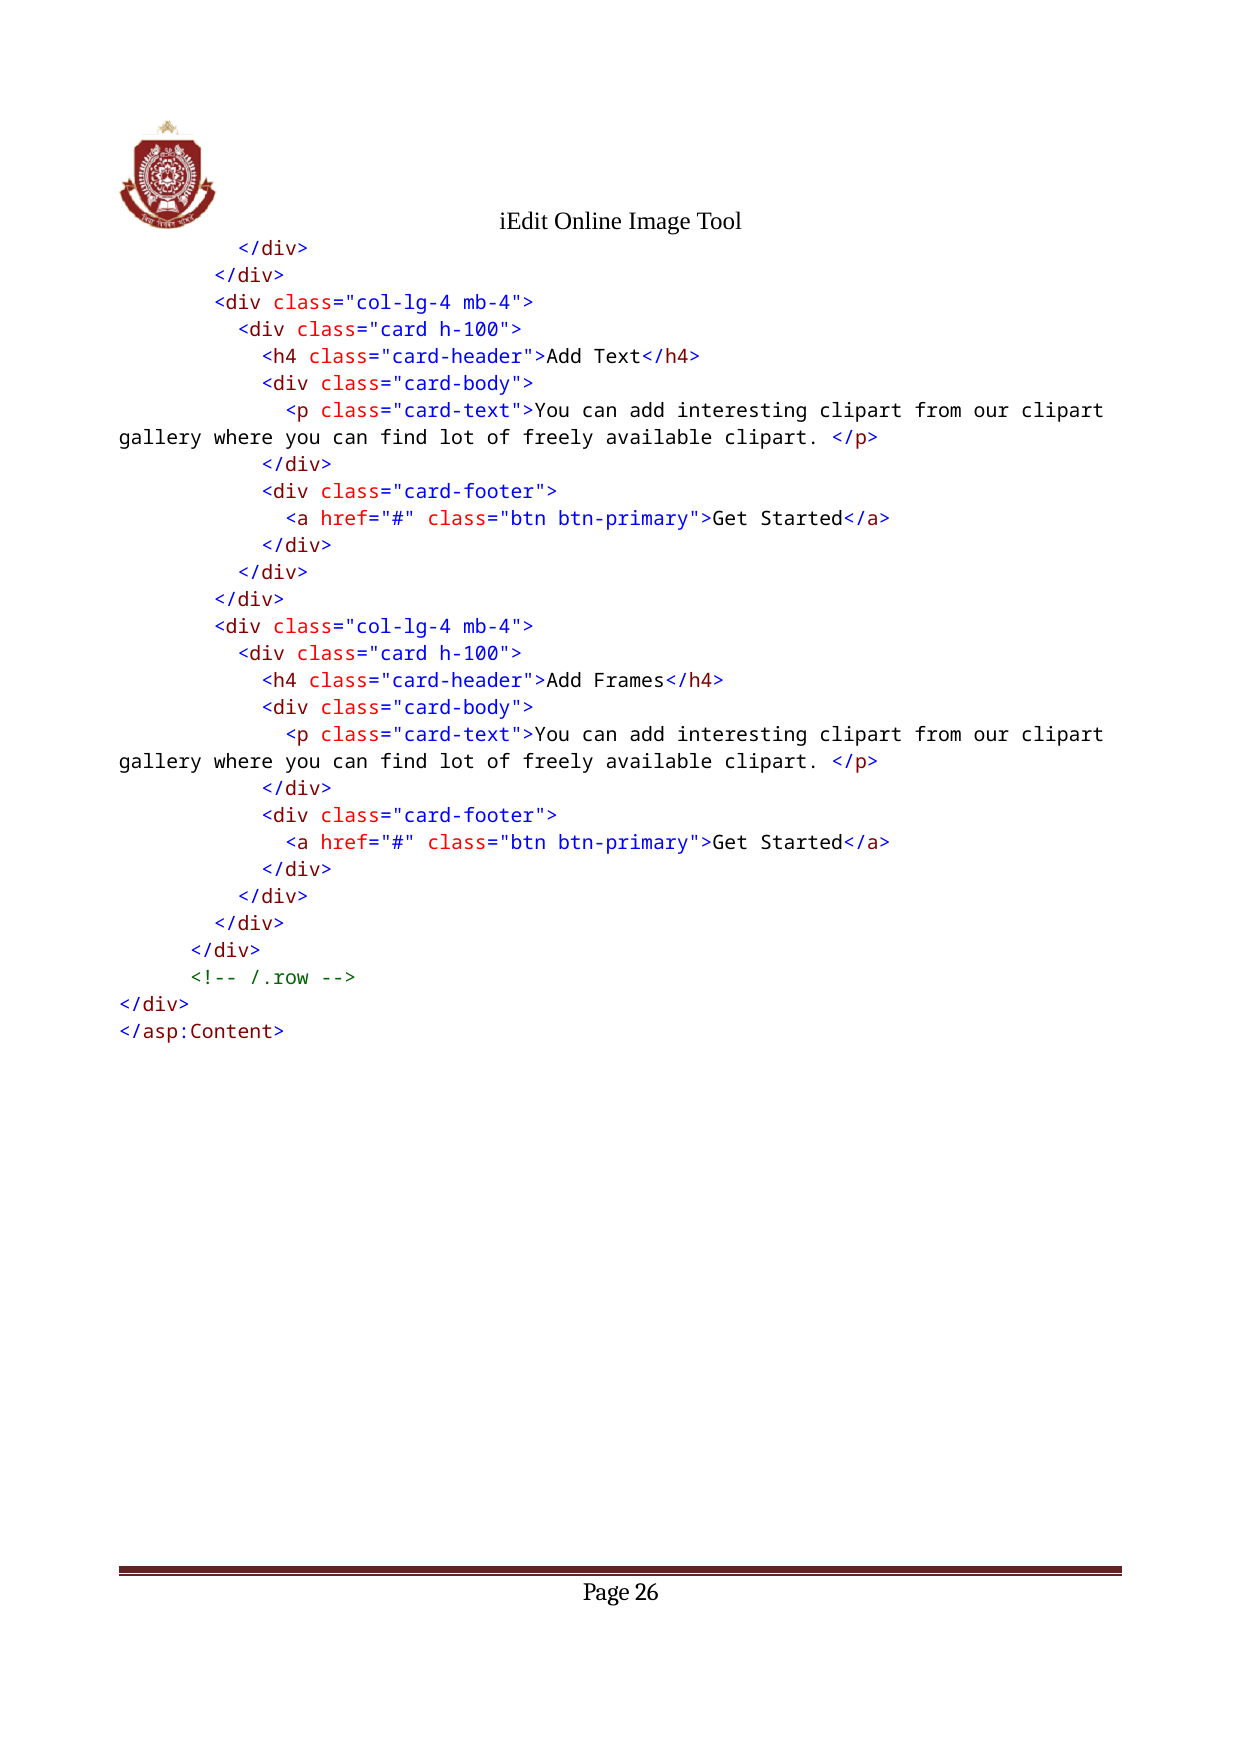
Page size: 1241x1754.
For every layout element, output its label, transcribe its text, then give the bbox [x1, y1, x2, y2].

text </div> [118, 585, 1122, 612]
text </div> [118, 261, 1122, 288]
text <div class="card-footer"> [118, 477, 1122, 504]
text </asp:Content> [118, 1017, 1122, 1044]
text </div> [118, 531, 1122, 558]
text <a href="#" class="btn btn-primary">Get Started</a> [118, 504, 1122, 531]
text </div> [118, 558, 1122, 585]
text <div class="card-body"> [118, 369, 1122, 396]
text <p class="card-text">You can add interesting clipart from our clipart gallery where you can find lot of freely available clipart. </p> [118, 396, 1122, 450]
text </div> [118, 936, 1122, 963]
text <div class="card h-100"> [118, 639, 1122, 666]
text </div> [118, 234, 1122, 261]
text <p class="card-text">You can add interesting clipart from our clipart gallery where you can find lot of freely available clipart. </p> [118, 720, 1122, 774]
text <div class="col-lg-4 mb-4"> [118, 288, 1122, 315]
text <a href="#" class="btn btn-primary">Get Started</a> [118, 828, 1122, 855]
text </div> [118, 855, 1122, 882]
text </div> [118, 990, 1122, 1017]
text <!-- /.row --> [118, 963, 1122, 990]
text <div class="col-lg-4 mb-4"> [118, 612, 1122, 639]
text <div class="card-body"> [118, 693, 1122, 720]
picture [118, 118, 224, 229]
text </div> [118, 774, 1122, 801]
text </div> [118, 909, 1122, 936]
text </div> [118, 450, 1122, 477]
text </div> [118, 882, 1122, 909]
text <div class="card-footer"> [118, 801, 1122, 828]
text <div class="card h-100"> [118, 315, 1122, 342]
text <h4 class="card-header">Add Frames</h4> [118, 666, 1122, 693]
text <h4 class="card-header">Add Text</h4> [118, 342, 1122, 369]
